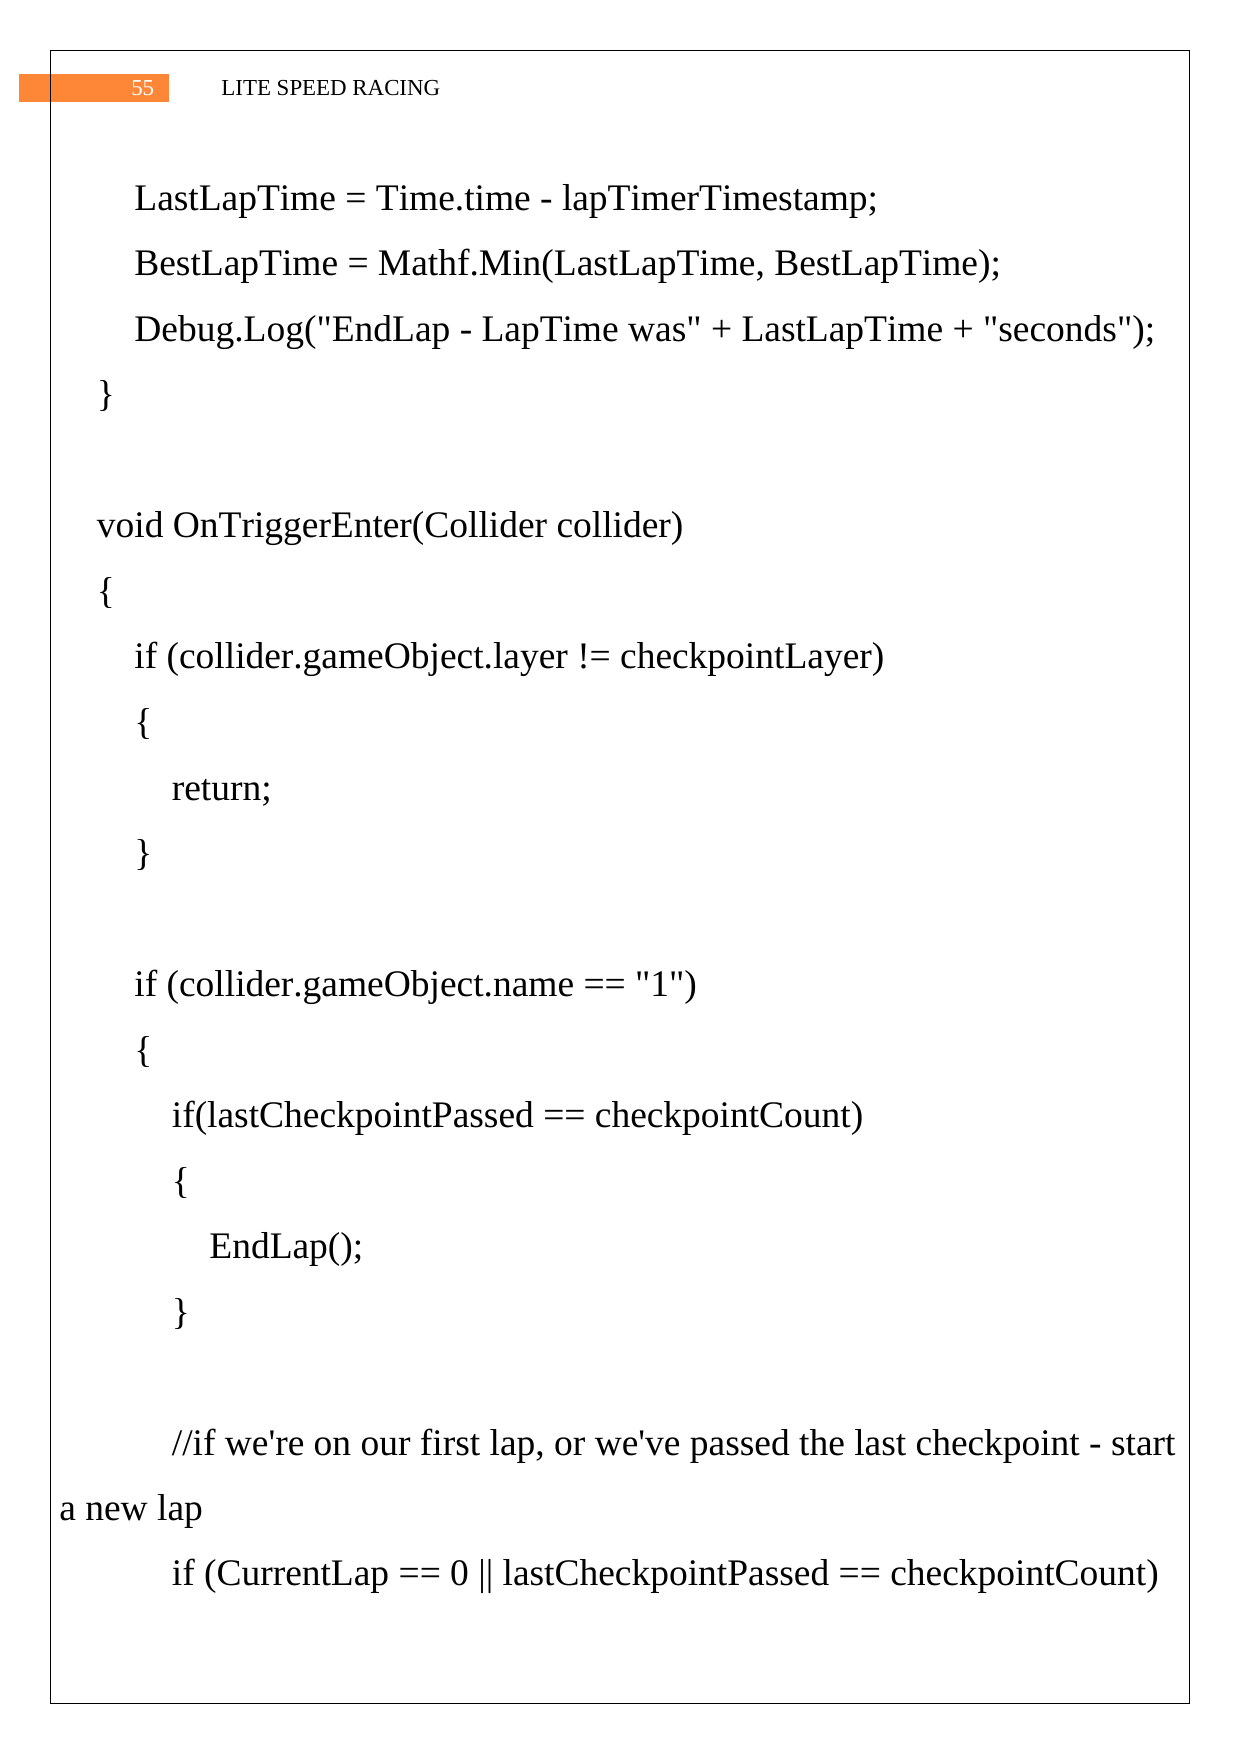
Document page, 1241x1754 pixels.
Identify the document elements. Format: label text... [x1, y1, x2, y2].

text return; [59, 765, 1181, 808]
text //if we're on our first lap, or we've passed the last checkpoint - start a new lap [59, 1420, 1181, 1528]
text if (CurrentLap == 0 || lastCheckpointPassed == checkpointCount) [59, 1550, 1181, 1593]
text } [59, 831, 1181, 874]
text { [59, 1027, 1181, 1070]
text { [59, 568, 1181, 612]
text EndLap(); [59, 1224, 1181, 1267]
text if(lastCheckpointPassed == checkpointCount) [59, 1093, 1181, 1136]
text BestLapTime = Mathf.Min(LastLapTime, BestLapTime); [59, 241, 1181, 284]
text void OnTriggerEnter(Collider collider) [59, 503, 1181, 546]
text Debug.Log("EndLap - LapTime was" + LastLapTime + "seconds"); [59, 306, 1181, 349]
text { [59, 699, 1181, 743]
text if (collider.gameObject.name == "1") [59, 962, 1181, 1005]
text if (collider.gameObject.layer != checkpointLayer) [59, 634, 1181, 677]
text } [59, 1289, 1181, 1332]
text } [59, 372, 1181, 415]
text LastLapTime = Time.time - lapTimerTimestamp; [59, 175, 1181, 218]
text { [59, 1158, 1181, 1201]
